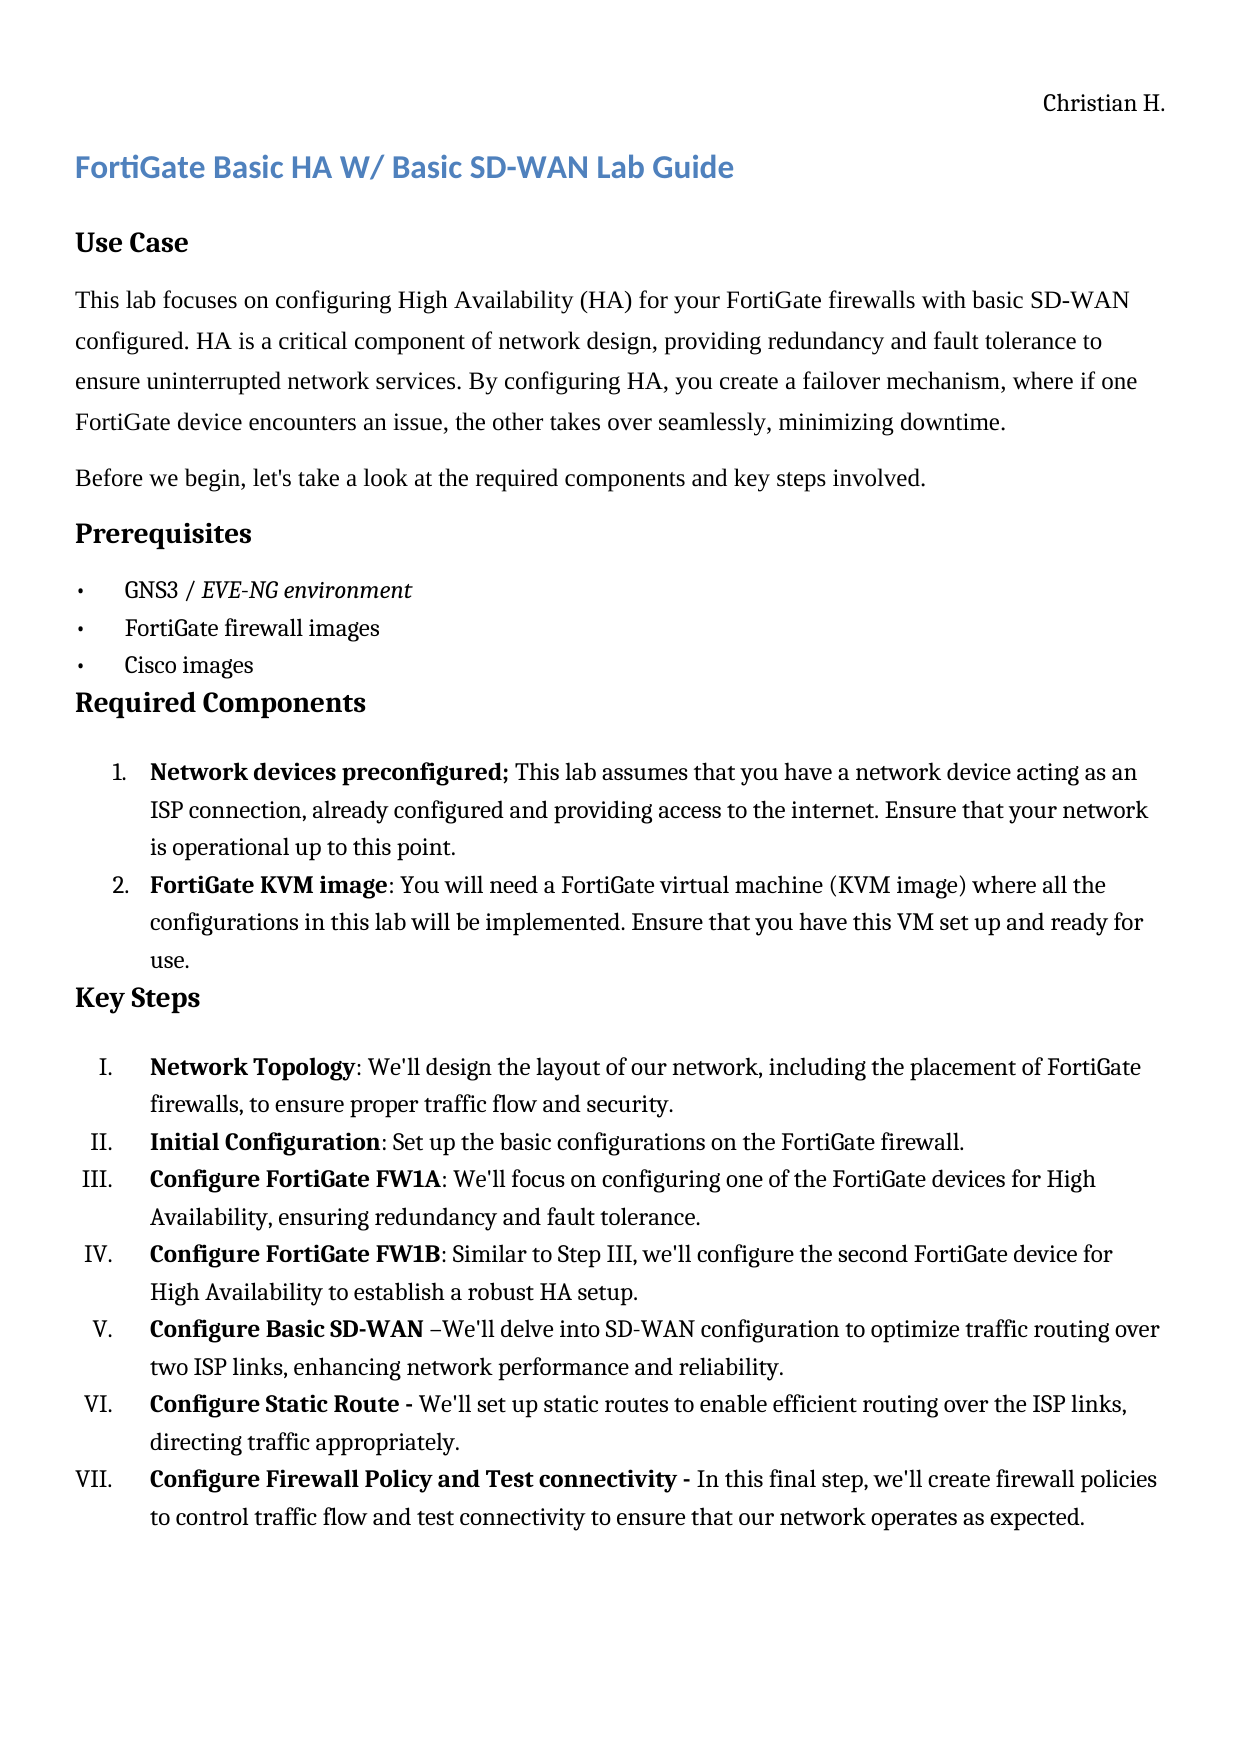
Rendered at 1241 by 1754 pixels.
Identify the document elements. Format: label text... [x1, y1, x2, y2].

list Configure Static Route - We'll set up static routes to enable efficient routing over the ISP links, directing traffic appropriately. [112, 1386, 1165, 1461]
list Network Topology: We'll design the layout of our network, including the placement of FortiGate firewalls, to ensure proper traffic flow and security. [112, 1048, 1165, 1123]
text Required Components [75, 684, 1165, 722]
text Use Case [75, 224, 1165, 262]
list GNS3 / EVE-NG environment [75, 572, 1165, 609]
list Cisco images [75, 647, 1165, 684]
list FortiGate firewall images [75, 609, 1165, 647]
text Before we begin, let's take a look at the required components and key steps involved. [75, 459, 1165, 496]
text Key Steps [75, 979, 1165, 1016]
list Configure Firewall Policy and Test connectivity - In this final step, we'll create firewall policies to control traffic flow and test connectivity to ensure that our network operates as expected. [112, 1461, 1165, 1536]
list Configure FortiGate FW1B: Similar to Step III, we'll configure the second FortiGate device for High Availability to establish a robust HA setup. [112, 1236, 1165, 1311]
list Initial Configuration: Set up the basic configurations on the FortiGate firewall. [112, 1123, 1165, 1161]
text Prerequisites [75, 515, 1165, 553]
list FortiGate KVM image: You will need a FortiGate virtual machine (KVM image) where all the configurations in this lab will be implemented. Ensure that you have this VM set up and ready for use. [112, 866, 1165, 979]
list Network devices preconfigured; This lab assumes that you have a network device acting as an ISP connection, already configured and providing access to the internet. Ensure that your network is operational up to this point. [112, 754, 1165, 866]
list Configure FortiGate FW1A: We'll focus on configuring one of the FortiGate devices for High Availability, ensuring redundancy and fault tolerance. [112, 1161, 1165, 1236]
text This lab focuses on configuring High Availability (HA) for your FortiGate firewalls with basic SD-WAN configured. HA is a critical component of network design, providing redundancy and fault tolerance to ensure uninterrupted network services. By configuring HA, you create a failover mechanism, where if one FortiGate device encounters an issue, the other takes over seamlessly, minimizing downtime. [75, 281, 1165, 440]
subtitle FortiGate Basic HA W/ Basic SD-WAN Lab Guide [75, 129, 1165, 204]
list Configure Basic SD-WAN –We'll delve into SD-WAN configuration to optimize traffic routing over two ISP links, enhancing network performance and reliability. [112, 1311, 1165, 1386]
